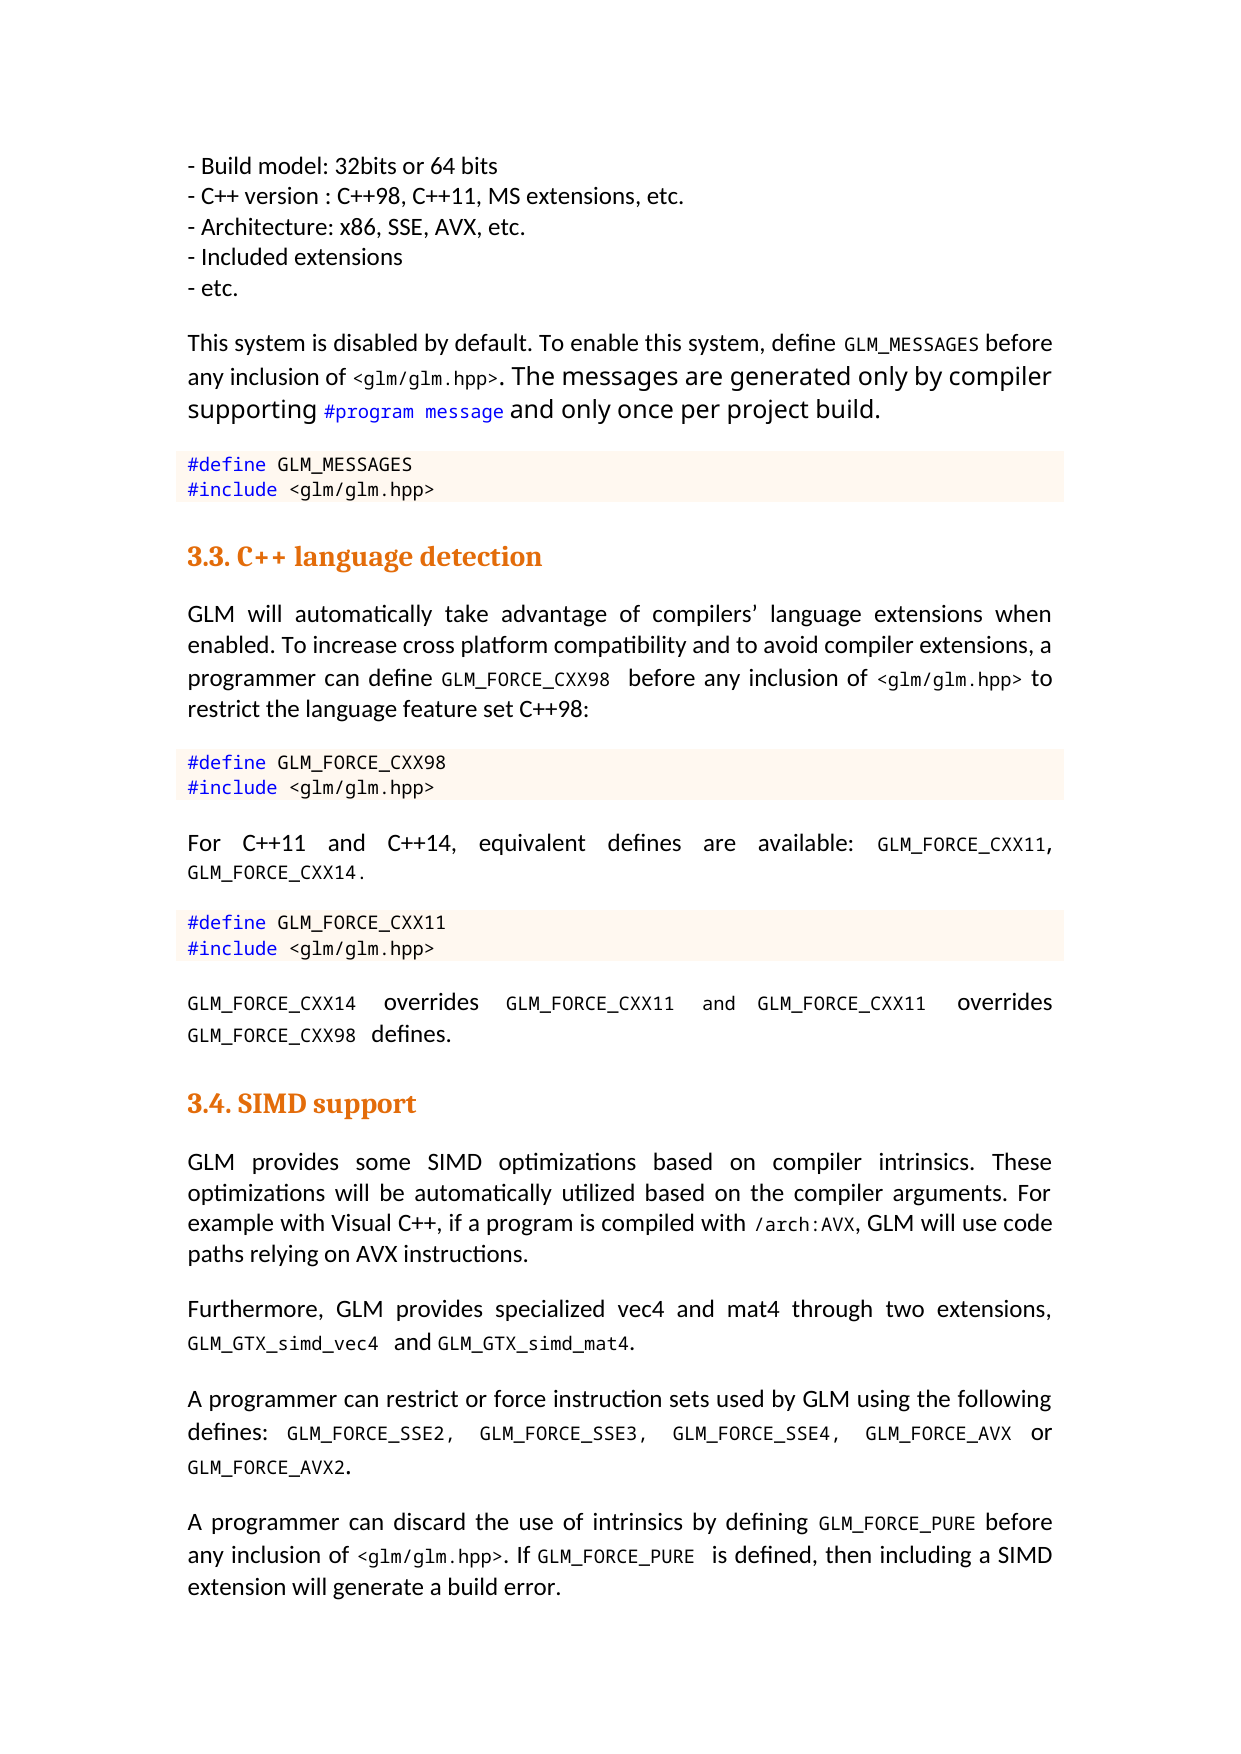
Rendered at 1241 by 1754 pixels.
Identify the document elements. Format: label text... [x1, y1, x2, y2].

text Furthermore, GLM provides specialized vec4 and mat4 through two extensions, GLM_GTX_simd_vec4 and GLM_GTX_simd_mat4. [187, 1293, 1053, 1358]
text GLM_FORCE_CXX14 overrides GLM_FORCE_CXX11 and GLM_FORCE_CXX11 overrides GLM_FORCE_CXX98 defines. [187, 986, 1053, 1050]
text GLM will automatically take advantage of compilers’ language extensions when enabled. To increase cross platform compatibility and to avoid compiler extensions, a programmer can define GLM_FORCE_CXX98 before any inclusion of <glm/glm.hpp> to restrict the language feature set C++98: [187, 598, 1053, 724]
list - Architecture: x86, SSE, AVX, etc. [187, 211, 1053, 242]
list - C++ version : C++98, C++11, MS extensions, etc. [187, 181, 1053, 211]
text This system is disabled by default. To enable this system, define GLM_MESSAGES before any inclusion of <glm/glm.hpp>. The messages are generated only by compiler supporting #program message and only once per project build. [187, 328, 1053, 426]
list - Build model: 32bits or 64 bits [187, 150, 1053, 181]
list - Included extensions [187, 242, 1053, 272]
text GLM provides some SIMD optimizations based on compiler intrinsics. These optimizations will be automatically utilized based on the compiler arguments. For example with Visual C++, if a program is compiled with /arch:AVX, GLM will use code paths relying on AVX instructions. [187, 1146, 1053, 1268]
table_header #define GLM_FORCE_CXX11 #include <glm/glm.hpp> [176, 910, 1064, 961]
text A programmer can restrict or force instruction sets used by GLM using the following defines: GLM_FORCE_SSE2, GLM_FORCE_SSE3, GLM_FORCE_SSE4, GLM_FORCE_AVX or GLM_FORCE_AVX2. [187, 1383, 1053, 1482]
subtitle 3.4. SIMD support [187, 1088, 1053, 1121]
text A programmer can discard the use of intrinsics by defining GLM_FORCE_PURE before any inclusion of <glm/glm.hpp>. If GLM_FORCE_PURE is defined, then including a SIMD extension will generate a build error. [187, 1507, 1053, 1602]
subtitle 3.3. C++ language detection [187, 540, 1053, 573]
table_header #define GLM_MESSAGES #include <glm/glm.hpp> [176, 451, 1064, 502]
table_header #define GLM_FORCE_CXX98 #include <glm/glm.hpp> [176, 749, 1064, 800]
list - etc. [187, 272, 1053, 303]
text For C++11 and C++14, equivalent defines are available: GLM_FORCE_CXX11, GLM_FORCE_CXX14. [187, 825, 1053, 884]
